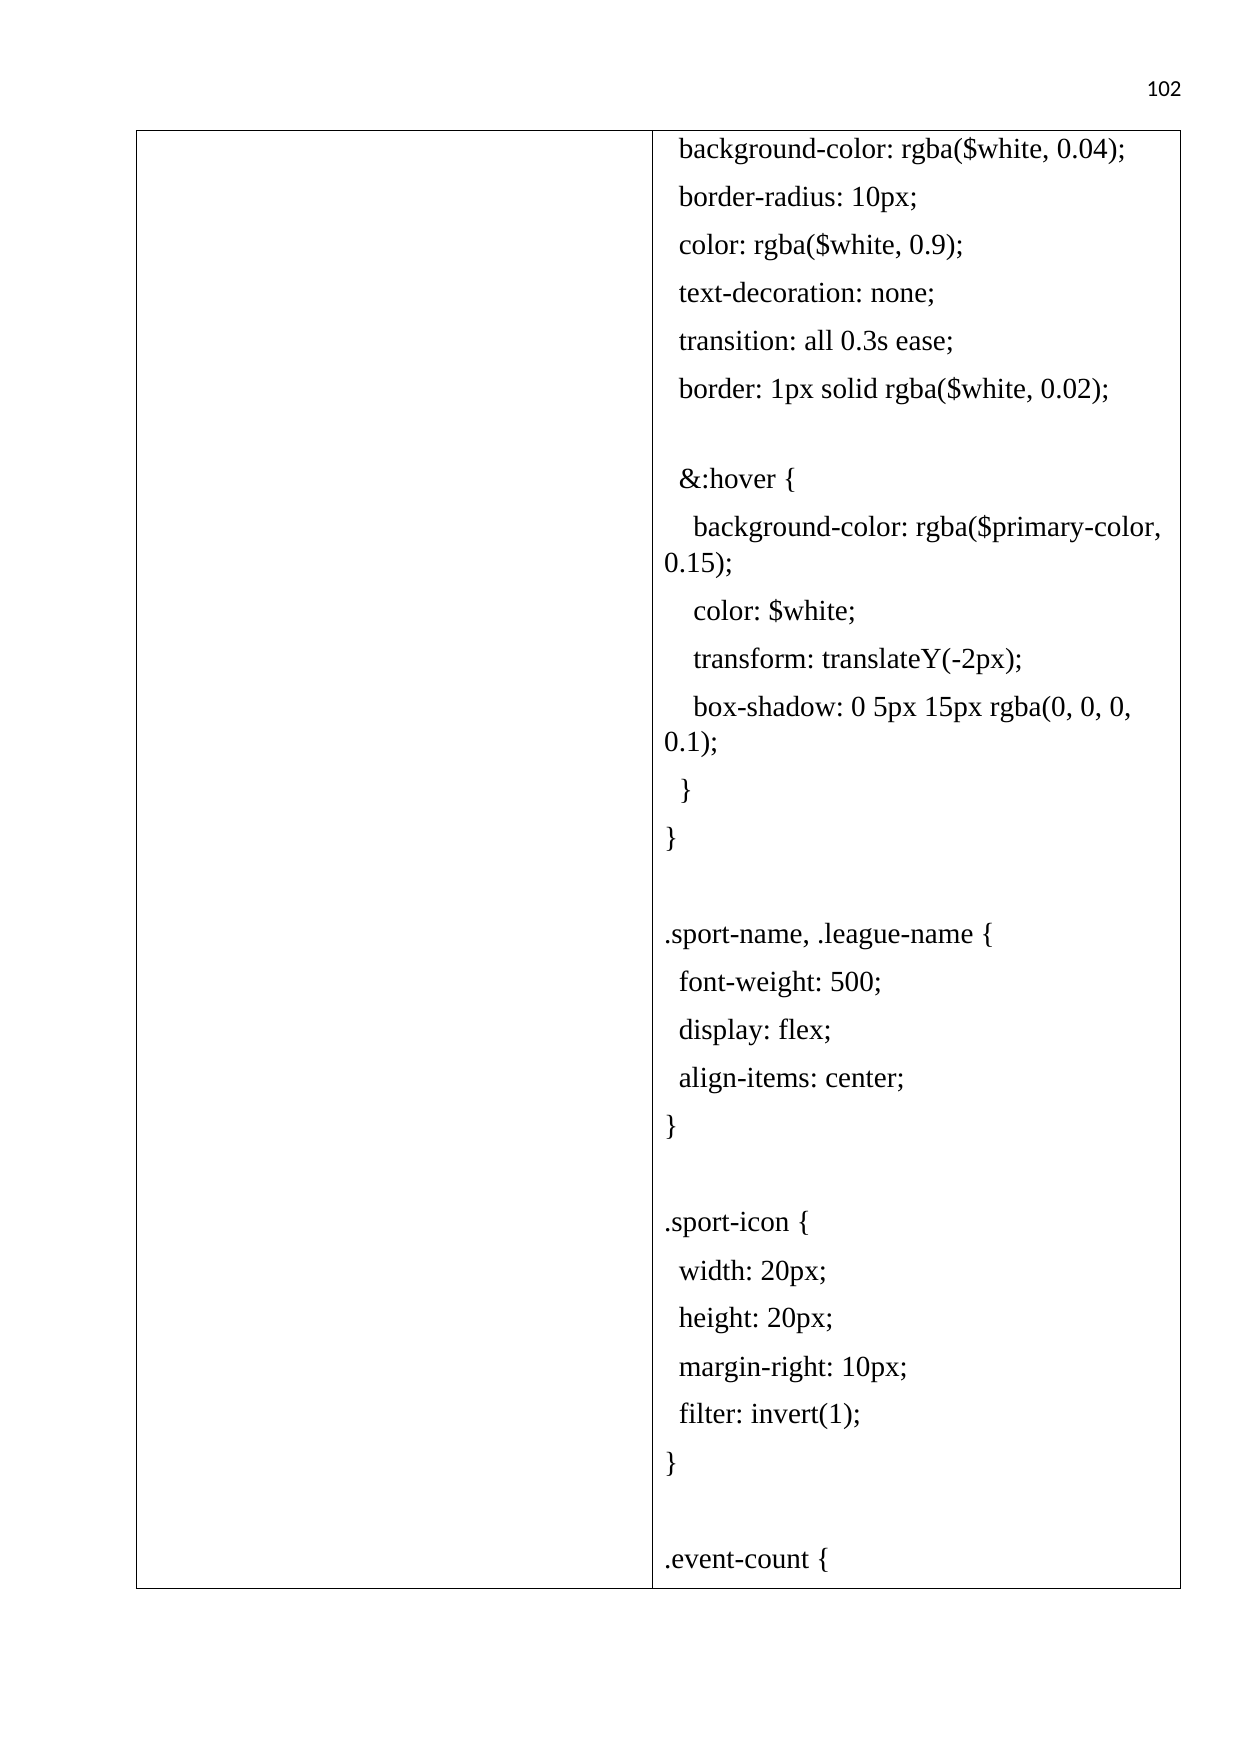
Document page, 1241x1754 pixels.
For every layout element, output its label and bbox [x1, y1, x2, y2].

table_header [653, 131, 1180, 1588]
table_header [137, 131, 652, 1588]
